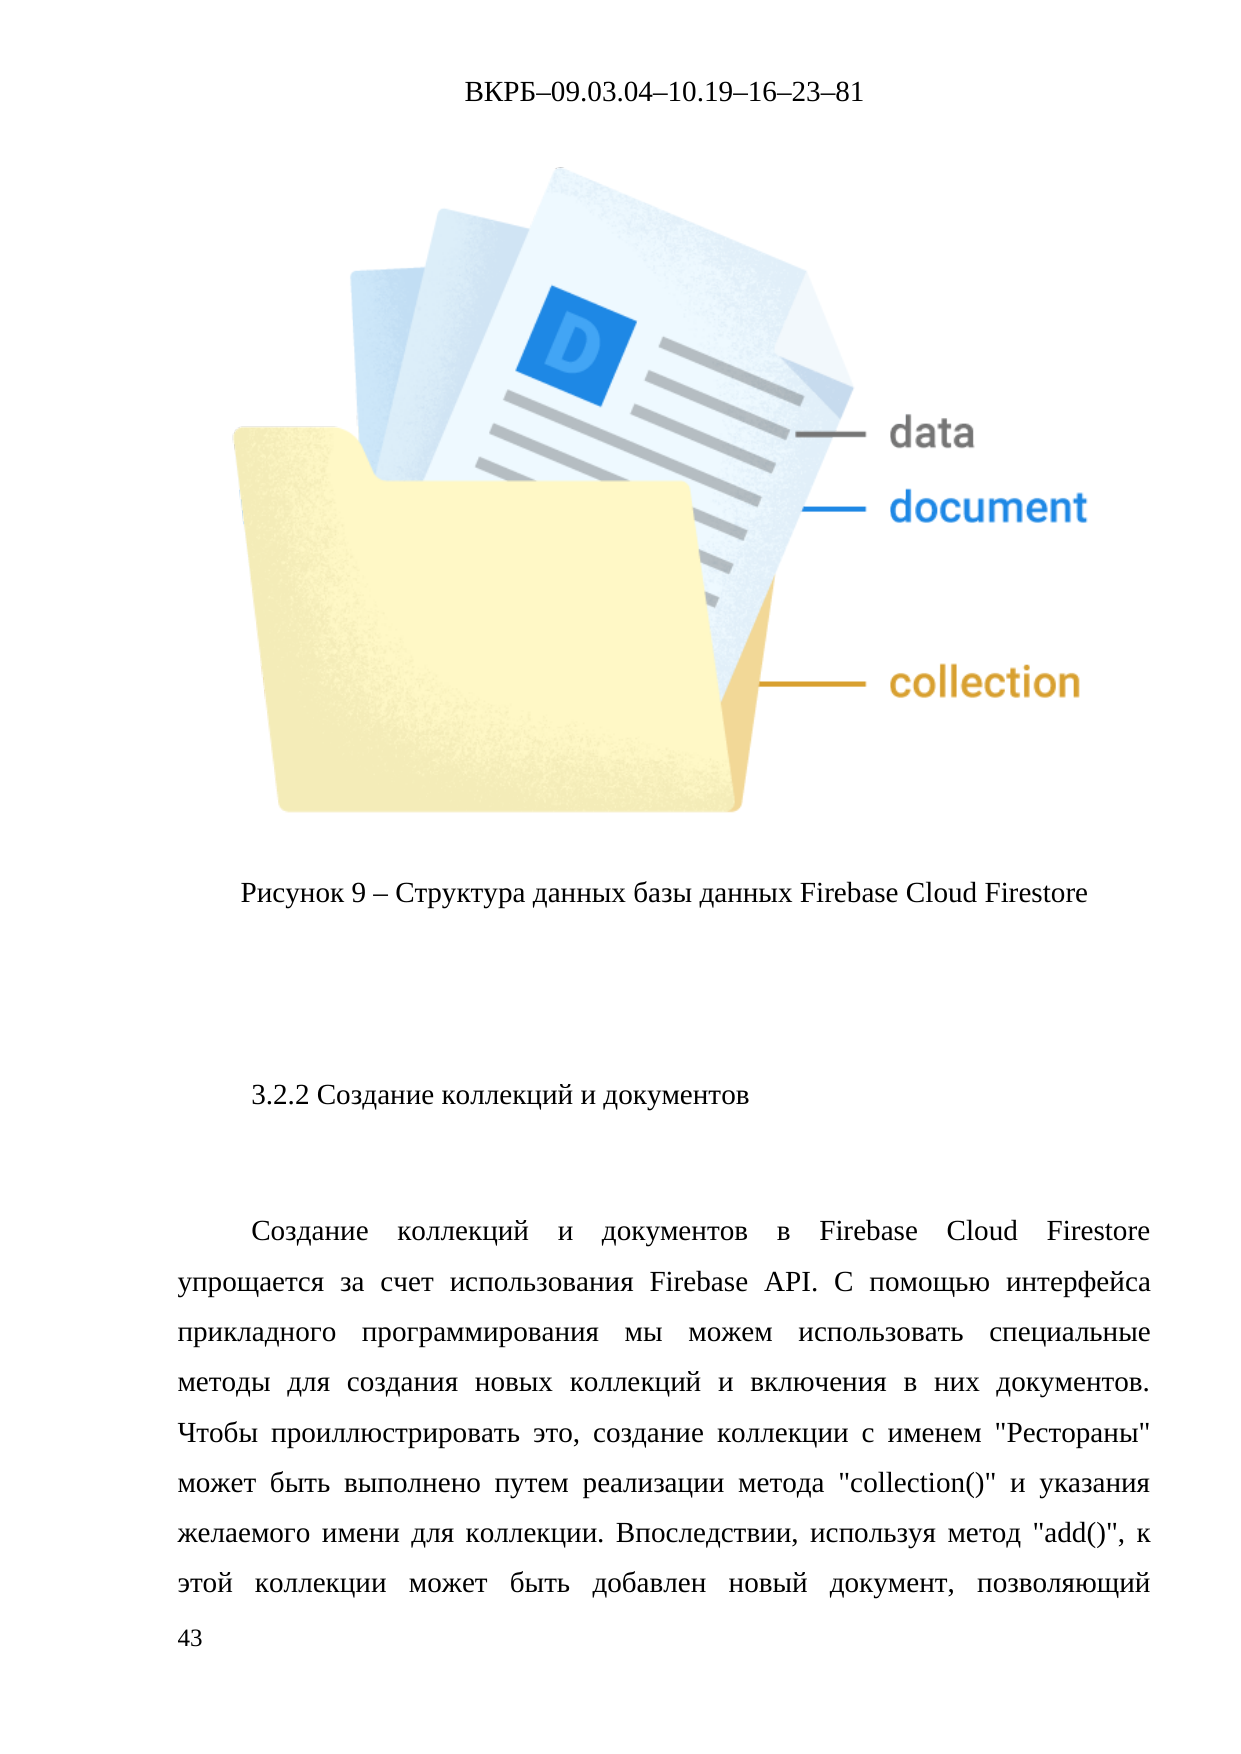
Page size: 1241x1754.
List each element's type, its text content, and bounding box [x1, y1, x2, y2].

text Рисунок 9 – Структура данных базы данных Firebase Cloud Firestore [177, 876, 1152, 909]
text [177, 1213, 1152, 1599]
picture [182, 118, 1147, 862]
subtitle 3.2.2 Создание коллекций и документов [177, 1077, 1152, 1110]
